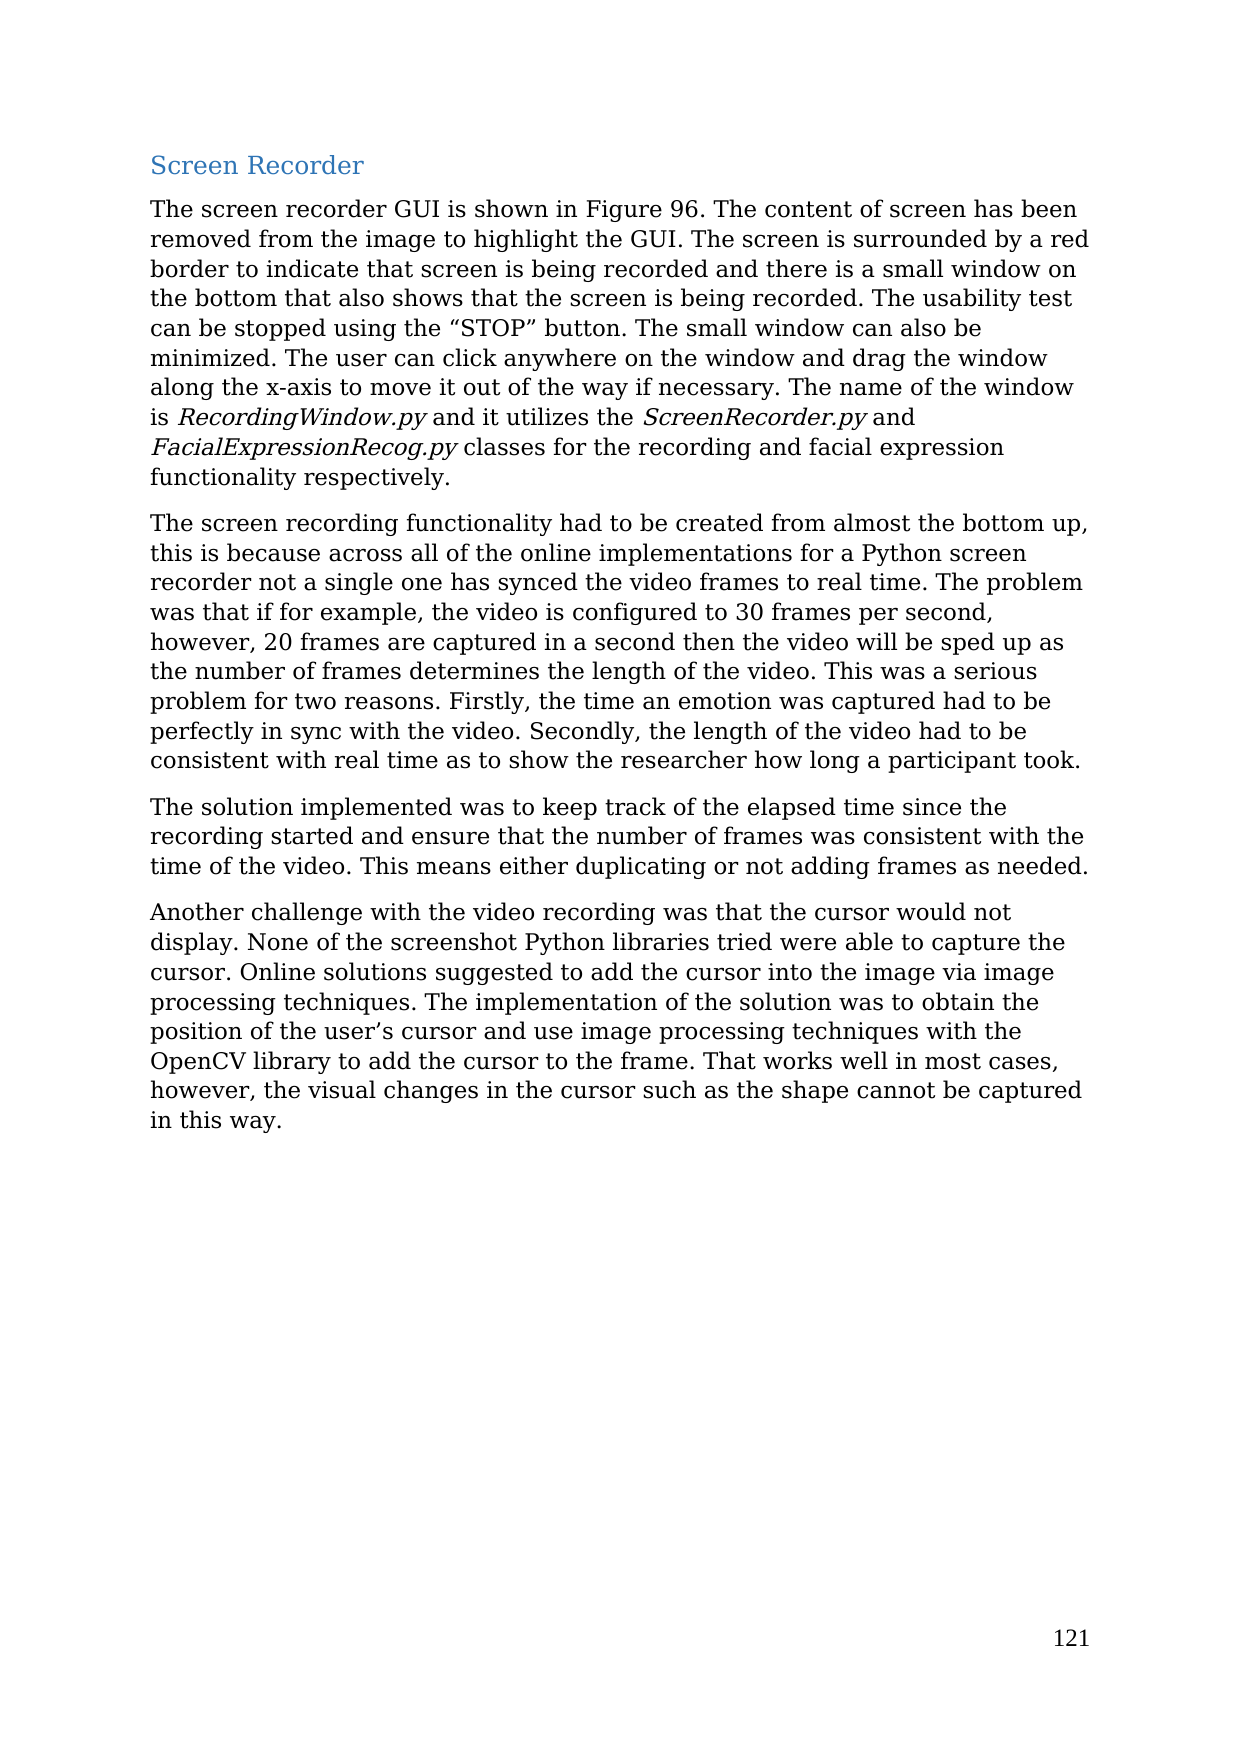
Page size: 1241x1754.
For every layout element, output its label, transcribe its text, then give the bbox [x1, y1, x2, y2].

subtitle Screen Recorder [150, 150, 1090, 180]
text The screen recording functionality had to be created from almost the bottom up, this is because across all of the online implementations for a Python screen recorder not a single one has synced the video frames to real time. The problem was that if for example, the video is configured to 30 frames per second, however, 20 frames are captured in a second then the video will be sped up as the number of frames determines the length of the video. This was a serious problem for two reasons. Firstly, the time an emotion was captured had to be perfectly in sync with the video. Secondly, the length of the video had to be consistent with real time as to show the researcher how long a participant took. [150, 508, 1090, 773]
text Another challenge with the video recording was that the cursor would not display. None of the screenshot Python libraries tried were able to capture the cursor. Online solutions suggested to add the cursor into the image via image processing techniques. The implementation of the solution was to obtain the position of the user’s cursor and use image processing techniques with the OpenCV library to add the cursor to the frame. That works well in most cases, however, the visual changes in the cursor such as the shape cannot be captured in this way. [150, 898, 1090, 1133]
text The screen recorder GUI is shown in Figure 96. The content of screen has been removed from the image to highlight the GUI. The screen is surrounded by a red border to indicate that screen is being recorded and there is a small window on the bottom that also shows that the screen is being recorded. The usability test can be stopped using the “STOP” button. The small window can also be minimized. The user can click anywhere on the window and drag the window along the x-axis to move it out of the way if necessary. The name of the window is RecordingWindow.py and it utilizes the ScreenRecorder.py and FacialExpressionRecog.py classes for the recording and facial expression functionality respectively. [150, 195, 1090, 490]
text The solution implemented was to keep track of the elapsed time since the recording started and ensure that the number of frames was consistent with the time of the video. This means either duplicating or not adding frames as needed. [150, 792, 1090, 879]
